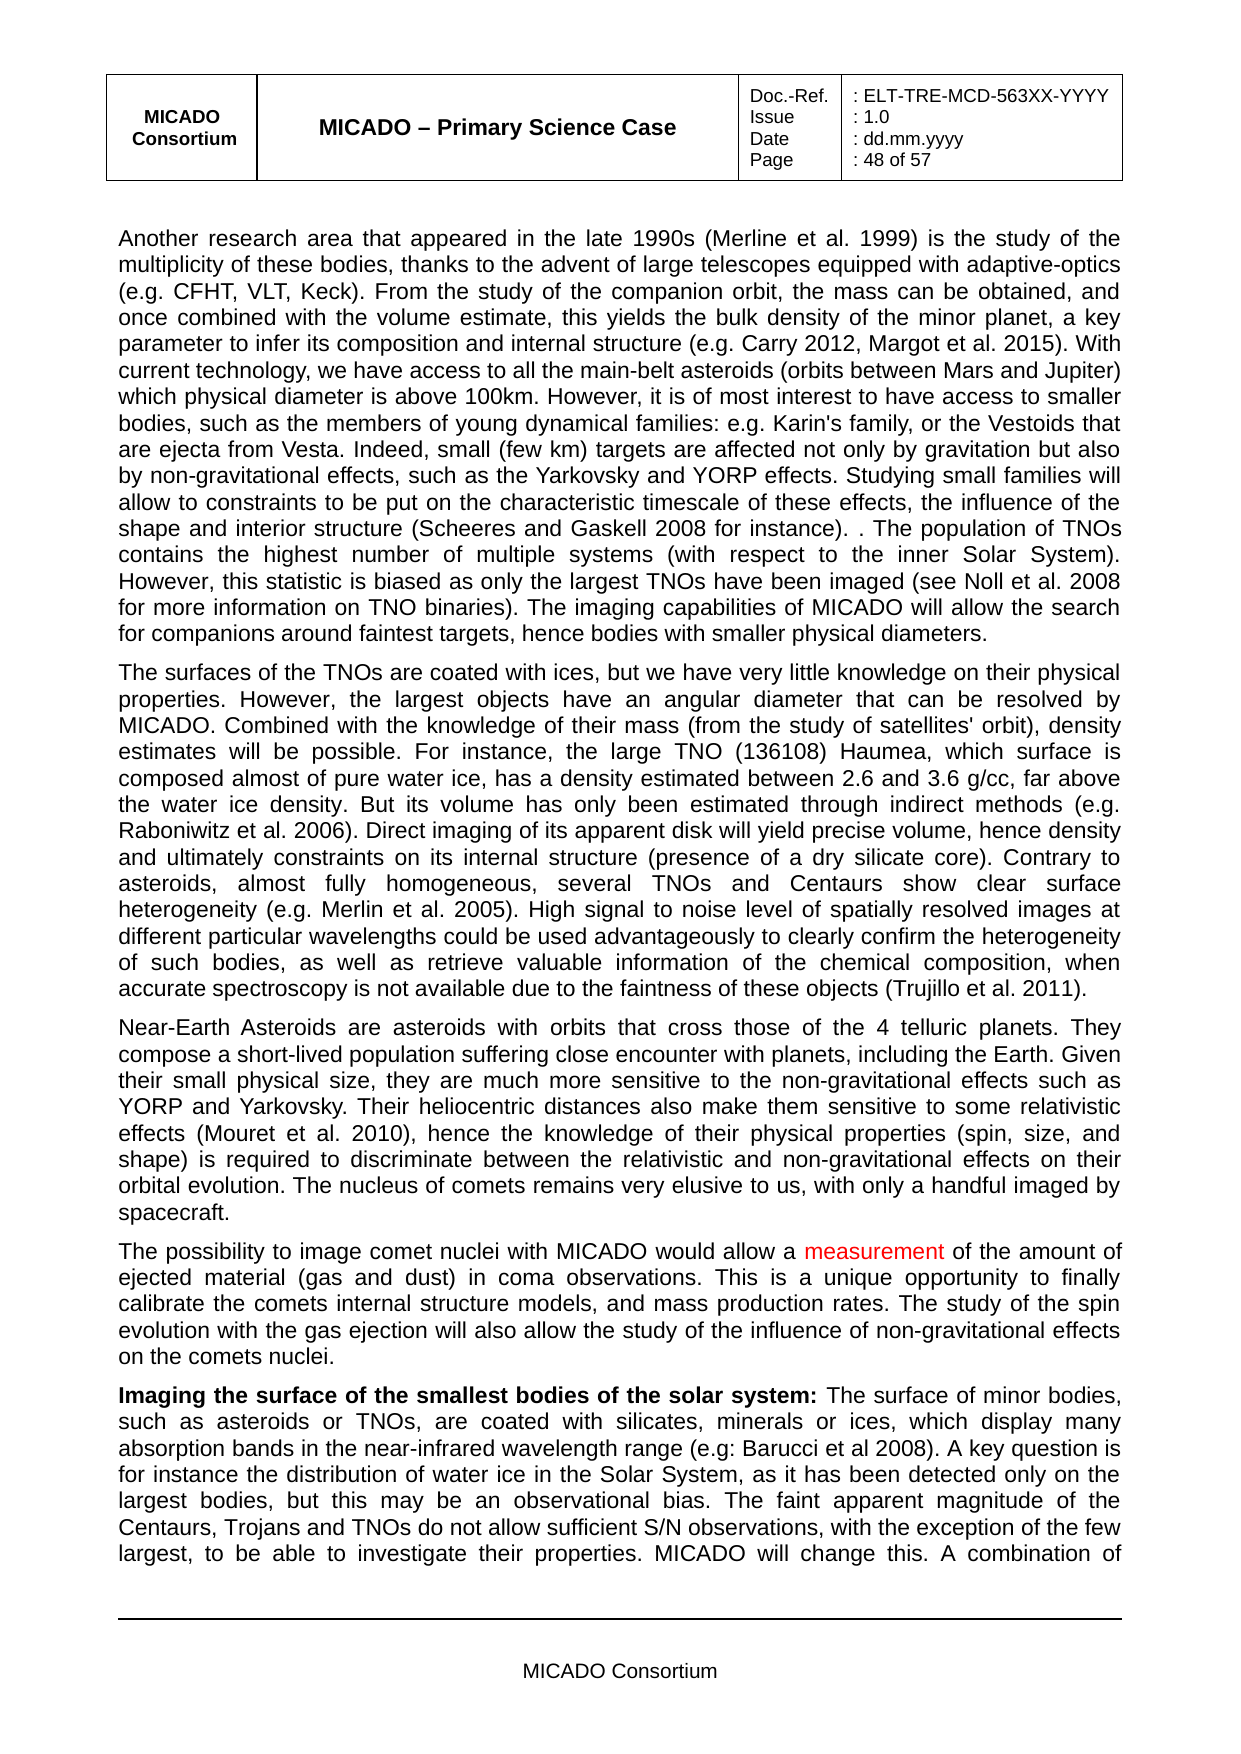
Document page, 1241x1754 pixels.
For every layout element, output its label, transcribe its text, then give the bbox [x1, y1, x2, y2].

text The surfaces of the TNOs are coated with ices, but we have very little knowledge on their physical properties. However, the largest objects have an angular diameter that can be resolved by MICADO. Combined with the knowledge of their mass (from the study of satellites' orbit), density estimates will be possible. For instance, the large TNO (136108) Haumea, which surface is composed almost of pure water ice, has a density estimated between 2.6 and 3.6 g/cc, far above the water ice density. But its volume has only been estimated through indirect methods (e.g. Raboniwitz et al. 2006). Direct imaging of its apparent disk will yield precise volume, hence density and ultimately constraints on its internal structure (presence of a dry silicate core). Contrary to asteroids, almost fully homogeneous, several TNOs and Centaurs show clear surface heterogeneity (e.g. Merlin et al. 2005). High signal to noise level of spatially resolved images at different particular wavelengths could be used advantageously to clearly confirm the heterogeneity of such bodies, as well as retrieve valuable information of the chemical composition, when accurate spectroscopy is not available due to the faintness of these objects (Trujillo et al. 2011). [118, 659, 1122, 1002]
text The possibility to image comet nuclei with MICADO would allow a measurement of the amount of ejected material (gas and dust) in coma observations. This is a unique opportunity to finally calibrate the comets internal structure models, and mass production rates. The study of the spin evolution with the gas ejection will also allow the study of the influence of non-gravitational effects on the comets nuclei. [118, 1238, 1122, 1369]
text Near-Earth Asteroids are asteroids with orbits that cross those of the 4 telluric planets. They compose a short-lived population suffering close encounter with planets, including the Earth. Given their small physical size, they are much more sensitive to the non-gravitational effects such as YORP and Yarkovsky. Their heliocentric distances also make them sensitive to some relativistic effects (Mouret et al. 2010), hence the knowledge of their physical properties (spin, size, and shape) is required to discriminate between the relativistic and non-gravitational effects on their orbital evolution. The nucleus of comets remains very elusive to us, with only a handful imaged by spacecraft. [118, 1014, 1122, 1225]
text Another research area that appeared in the late 1990s (Merline et al. 1999) is the study of the multiplicity of these bodies, thanks to the advent of large telescopes equipped with adaptive-optics (e.g. CFHT, VLT, Keck). From the study of the companion orbit, the mass can be obtained, and once combined with the volume estimate, this yields the bulk density of the minor planet, a key parameter to infer its composition and internal structure (e.g. Carry 2012, Margot et al. 2015). With current technology, we have access to all the main-belt asteroids (orbits between Mars and Jupiter) which physical diameter is above 100km. However, it is of most interest to have access to smaller bodies, such as the members of young dynamical families: e.g. Karin's family, or the Vestoids that are ejecta from Vesta. Indeed, small (few km) targets are affected not only by gravitation but also by non-gravitational effects, such as the Yarkovsky and YORP effects. Studying small families will allow to constraints to be put on the characteristic timescale of these effects, the influence of the shape and interior structure (Scheeres and Gaskell 2008 for instance). . The population of TNOs contains the highest number of multiple systems (with respect to the inner Solar System). However, this statistic is biased as only the largest TNOs have been imaged (see Noll et al. 2008 for more information on TNO binaries). The imaging capabilities of MICADO will allow the search for companions around faintest targets, hence bodies with smaller physical diameters. [118, 225, 1122, 647]
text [118, 1382, 1122, 1566]
